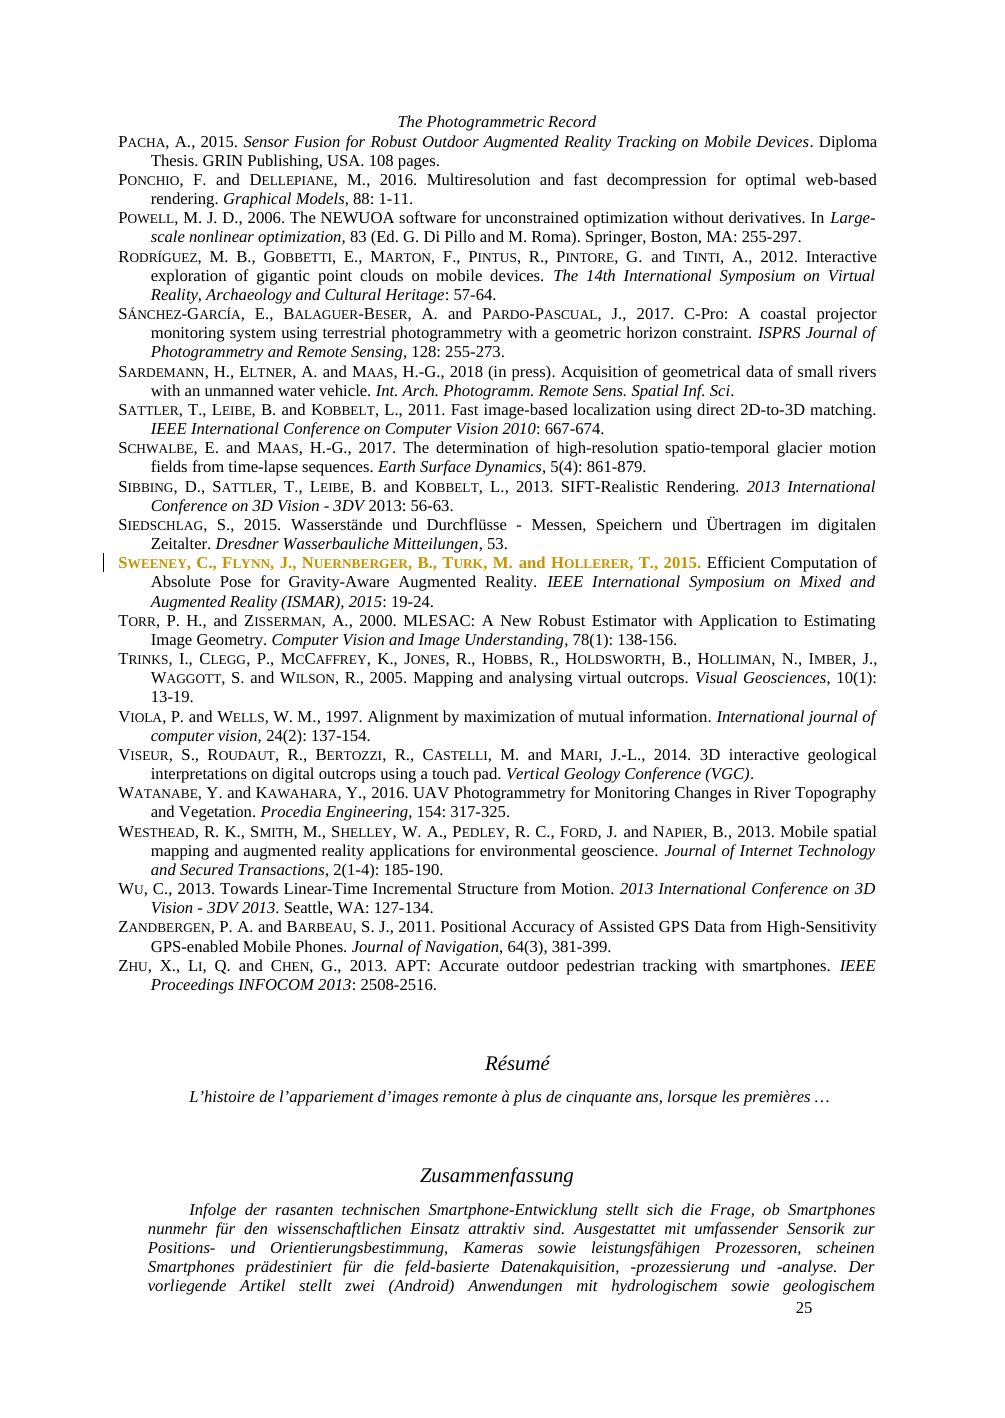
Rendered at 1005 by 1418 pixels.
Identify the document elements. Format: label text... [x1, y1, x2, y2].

text Sibbing, D., Sattler, T., Leibe, B. and Kobbelt, L., 2013. SIFT-Realistic Rendering. 2013 International Conference on 3D Vision - 3DV 2013: 56-63. [118, 476, 877, 515]
text Westhead, R. K., Smith, M., Shelley, W. A., Pedley, R. C., Ford, J. and Napier, B., 2013. Mobile spatial mapping and augmented reality applications for environmental geoscience. Journal of Internet Technology and Secured Transactions, 2(1-4): 185-190. [118, 821, 877, 879]
text Siedschlag, S., 2015. Wasserstände und Durchflüsse - Messen, Speichern und Übertragen im digitalen Zeitalter. Dresdner Wasserbauliche Mitteilungen, 53. [118, 515, 877, 553]
text Viseur, S., Roudaut, R., Bertozzi, R., Castelli, M. and Mari, J.-L., 2014. 3D interactive geological interpretations on digital outcrops using a touch pad. Vertical Geology Conference (VGC). [118, 745, 877, 783]
text Schwalbe, E. and Maas, H.-G., 2017. The determination of high-resolution spatio-temporal glacier motion fields from time-lapse sequences. Earth Surface Dynamics, 5(4): 861-879. [118, 438, 877, 476]
text Zusammenfassung [118, 1163, 877, 1187]
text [148, 1199, 877, 1295]
text Sweeney, C., Flynn, J., Nuernberger, B., Turk, M. and Hollerer, T., 2015. Efficient Computation of Absolute Pose for Gravity-Aware Augmented Reality. IEEE International Symposium on Mixed and Augmented Reality (ISMAR), 2015: 19-24. [118, 553, 877, 611]
text Powell, M. J. D., 2006. The NEWUOA software for unconstrained optimization without derivatives. In Large-scale nonlinear optimization, 83 (Ed. G. Di Pillo and M. Roma). Springer, Boston, MA: 255-297. [118, 208, 877, 246]
text Trinks, I., Clegg, P., McCaffrey, K., Jones, R., Hobbs, R., Holdsworth, B., Holliman, N., Imber, J., Waggott, S. and Wilson, R., 2005. Mapping and analysing virtual outcrops. Visual Geosciences, 10(1): 13-19. [118, 649, 877, 706]
text Wu, C., 2013. Towards Linear-Time Incremental Structure from Motion. 2013 International Conference on 3D Vision - 3DV 2013. Seattle, WA: 127-134. [118, 879, 877, 917]
text Résumé [118, 1051, 877, 1074]
text Sattler, T., Leibe, B. and Kobbelt, L., 2011. Fast image-based localization using direct 2D-to-3D matching. IEEE International Conference on Computer Vision 2010: 667-674. [118, 400, 877, 438]
text Torr, P. H., and Zisserman, A., 2000. MLESAC: A New Robust Estimator with Application to Estimating Image Geometry. Computer Vision and Image Understanding, 78(1): 138-156. [118, 611, 877, 649]
text Ponchio, F. and Dellepiane, M., 2016. Multiresolution and fast decompression for optimal web-based rendering. Graphical Models, 88: 1-11. [118, 170, 877, 208]
text Rodríguez, M. B., Gobbetti, E., Marton, F., Pintus, R., Pintore, G. and Tinti, A., 2012. Interactive exploration of gigantic point clouds on mobile devices. The 14th International Symposium on Virtual Reality, Archaeology and Cultural Heritage: 57-64. [118, 246, 877, 304]
text Sardemann, H., Eltner, A. and Maas, H.-G., 2018 (in press). Acquisition of geometrical data of small rivers with an unmanned water vehicle. Int. Arch. Photogramm. Remote Sens. Spatial Inf. Sci. [118, 361, 877, 400]
text L’histoire de l’appariement d’images remonte à plus de cinquante ans, lorsque les premières … [148, 1087, 877, 1106]
text Sánchez-García, E., Balaguer-Beser, A. and Pardo-Pascual, J., 2017. C-Pro: A coastal projector monitoring system using terrestrial photogrammetry with a geometric horizon constraint. ISPRS Journal of Photogrammetry and Remote Sensing, 128: 255-273. [118, 304, 877, 361]
text Zhu, X., Li, Q. and Chen, G., 2013. APT: Accurate outdoor pedestrian tracking with smartphones. IEEE Proceedings INFOCOM 2013: 2508-2516. [118, 956, 877, 994]
text Pacha, A., 2015. Sensor Fusion for Robust Outdoor Augmented Reality Tracking on Mobile Devices. Diploma Thesis. GRIN Publishing, USA. 108 pages. [118, 131, 877, 170]
text Viola, P. and Wells, W. M., 1997. Alignment by maximization of mutual information. International journal of computer vision, 24(2): 137-154. [118, 706, 877, 745]
text Watanabe, Y. and Kawahara, Y., 2016. UAV Photogrammetry for Monitoring Changes in River Topography and Vegetation. Procedia Engineering, 154: 317-325. [118, 783, 877, 821]
text Zandbergen, P. A. and Barbeau, S. J., 2011. Positional Accuracy of Assisted GPS Data from High-Sensitivity GPS-enabled Mobile Phones. Journal of Navigation, 64(3), 381-399. [118, 917, 877, 956]
